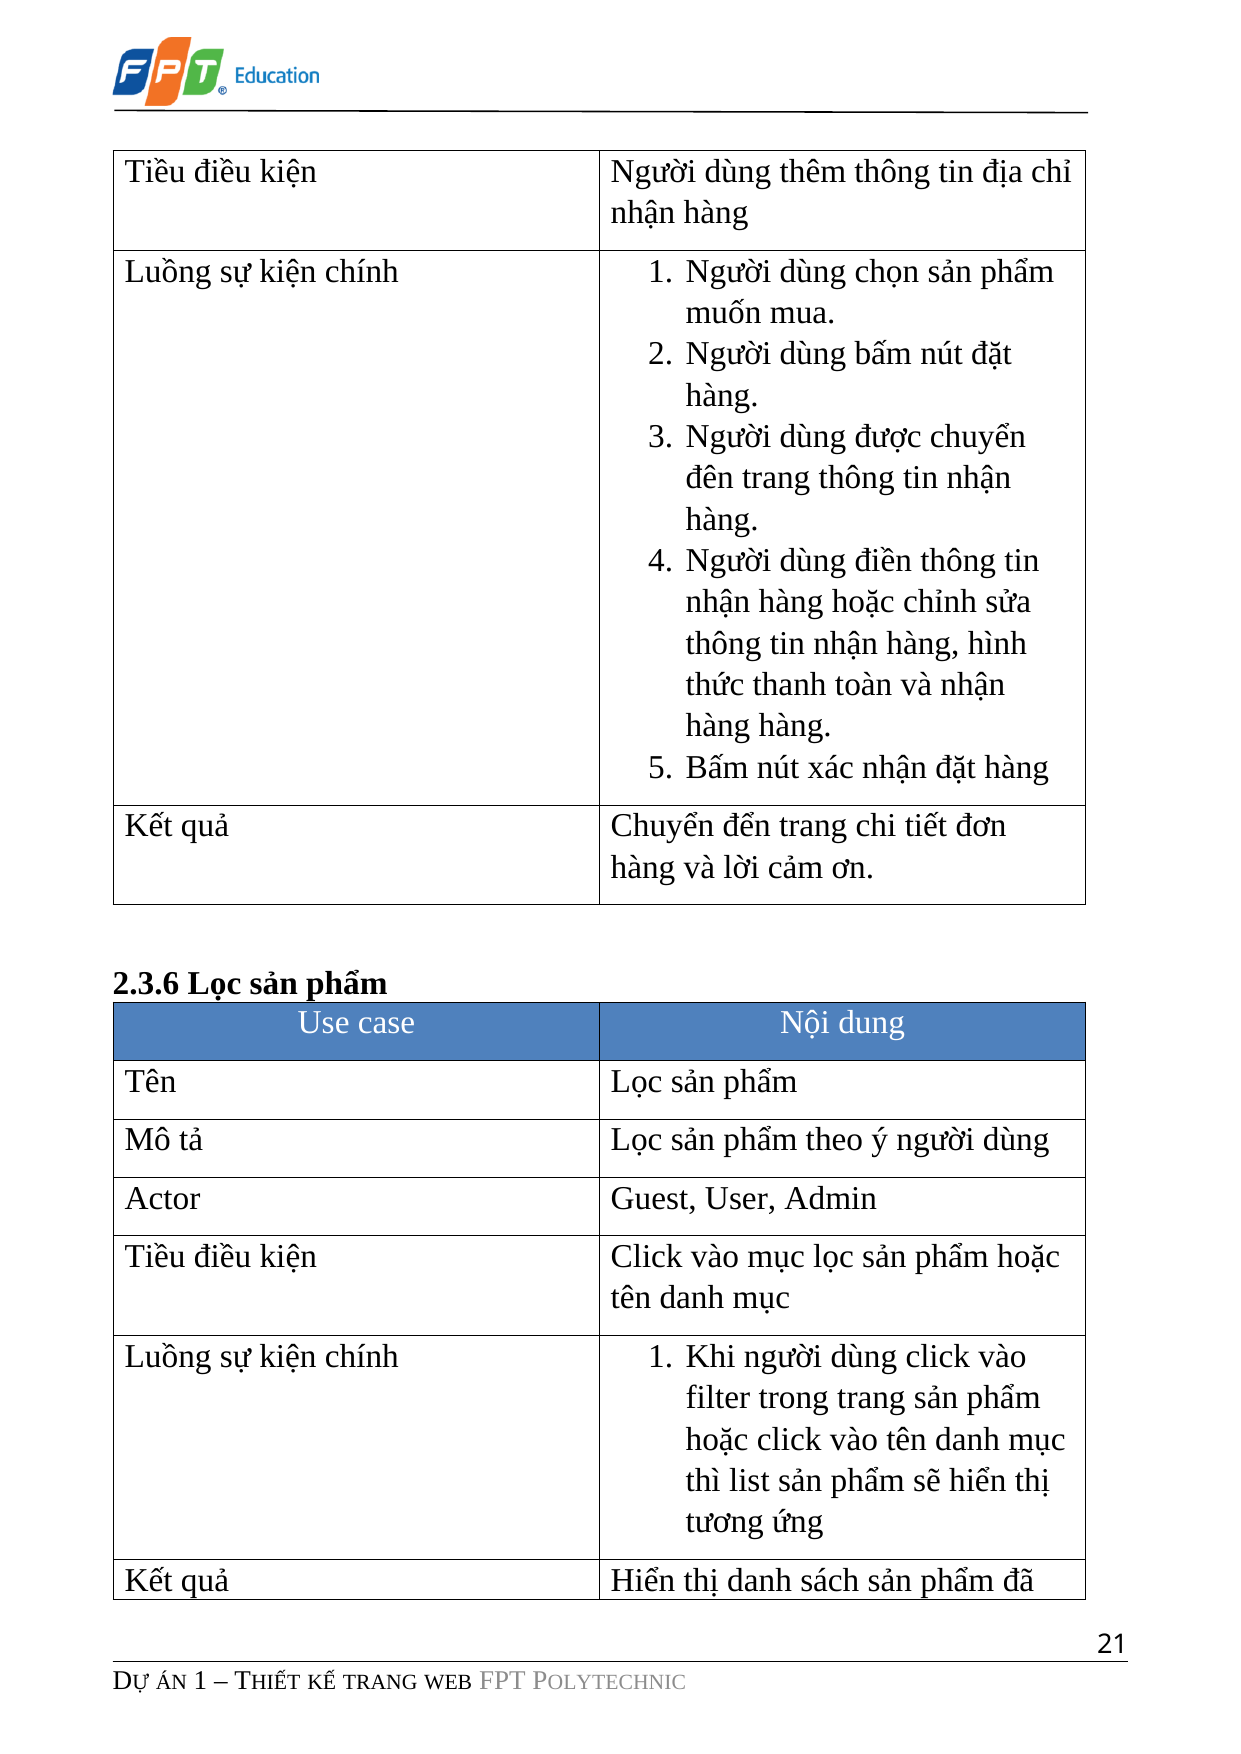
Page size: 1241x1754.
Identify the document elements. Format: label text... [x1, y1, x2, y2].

table_header Use case [114, 1003, 599, 1060]
table_cell Guest, User, Admin [600, 1178, 1085, 1235]
table_cell Tiều điều kiện [114, 1236, 599, 1335]
subtitle 2.3.6 Lọc sản phẩm [112, 963, 1128, 1002]
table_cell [600, 1560, 1085, 1598]
table_cell Người dùng chọn sản phẩm muốn mua. Người dùng bấm nút đặt hàng. Người dùng được chuyển đên trang thông tin nhận hàng. Người dùng điền thông tin nhận hàng hoặc chỉnh sửa thông tin nhận hàng, hình thức thanh toàn và nhận hàng hàng. Bấm nút xác nhận đặt hàng [600, 251, 1085, 804]
table_cell Chuyển đển trang chi tiết đơn hàng và lời cảm ơn. [600, 806, 1085, 904]
table_cell Mô tả [114, 1120, 599, 1177]
table_cell Click vào mục lọc sản phẩm hoặc tên danh mục [600, 1236, 1085, 1335]
table_cell Luồng sự kiện chính [114, 1336, 599, 1559]
table_cell Kết quả [114, 806, 599, 904]
picture [112, 37, 322, 106]
table_cell Người dùng thêm thông tin địa chỉ nhận hàng [600, 151, 1085, 250]
table_cell Actor [114, 1178, 599, 1235]
table_cell Kết quả [114, 1560, 599, 1598]
table_cell Lọc sản phẩm [600, 1061, 1085, 1118]
table_cell Luồng sự kiện chính [114, 251, 599, 804]
table_cell Tiều điều kiện [114, 151, 599, 250]
table_header Nội dung [600, 1003, 1085, 1060]
table_cell Tên [114, 1061, 599, 1118]
table_cell Lọc sản phẩm theo ý người dùng [600, 1120, 1085, 1177]
table_cell Khi người dùng click vào filter trong trang sản phẩm hoặc click vào tên danh mục thì list sản phẩm sẽ hiển thị tương ứng [600, 1336, 1085, 1559]
